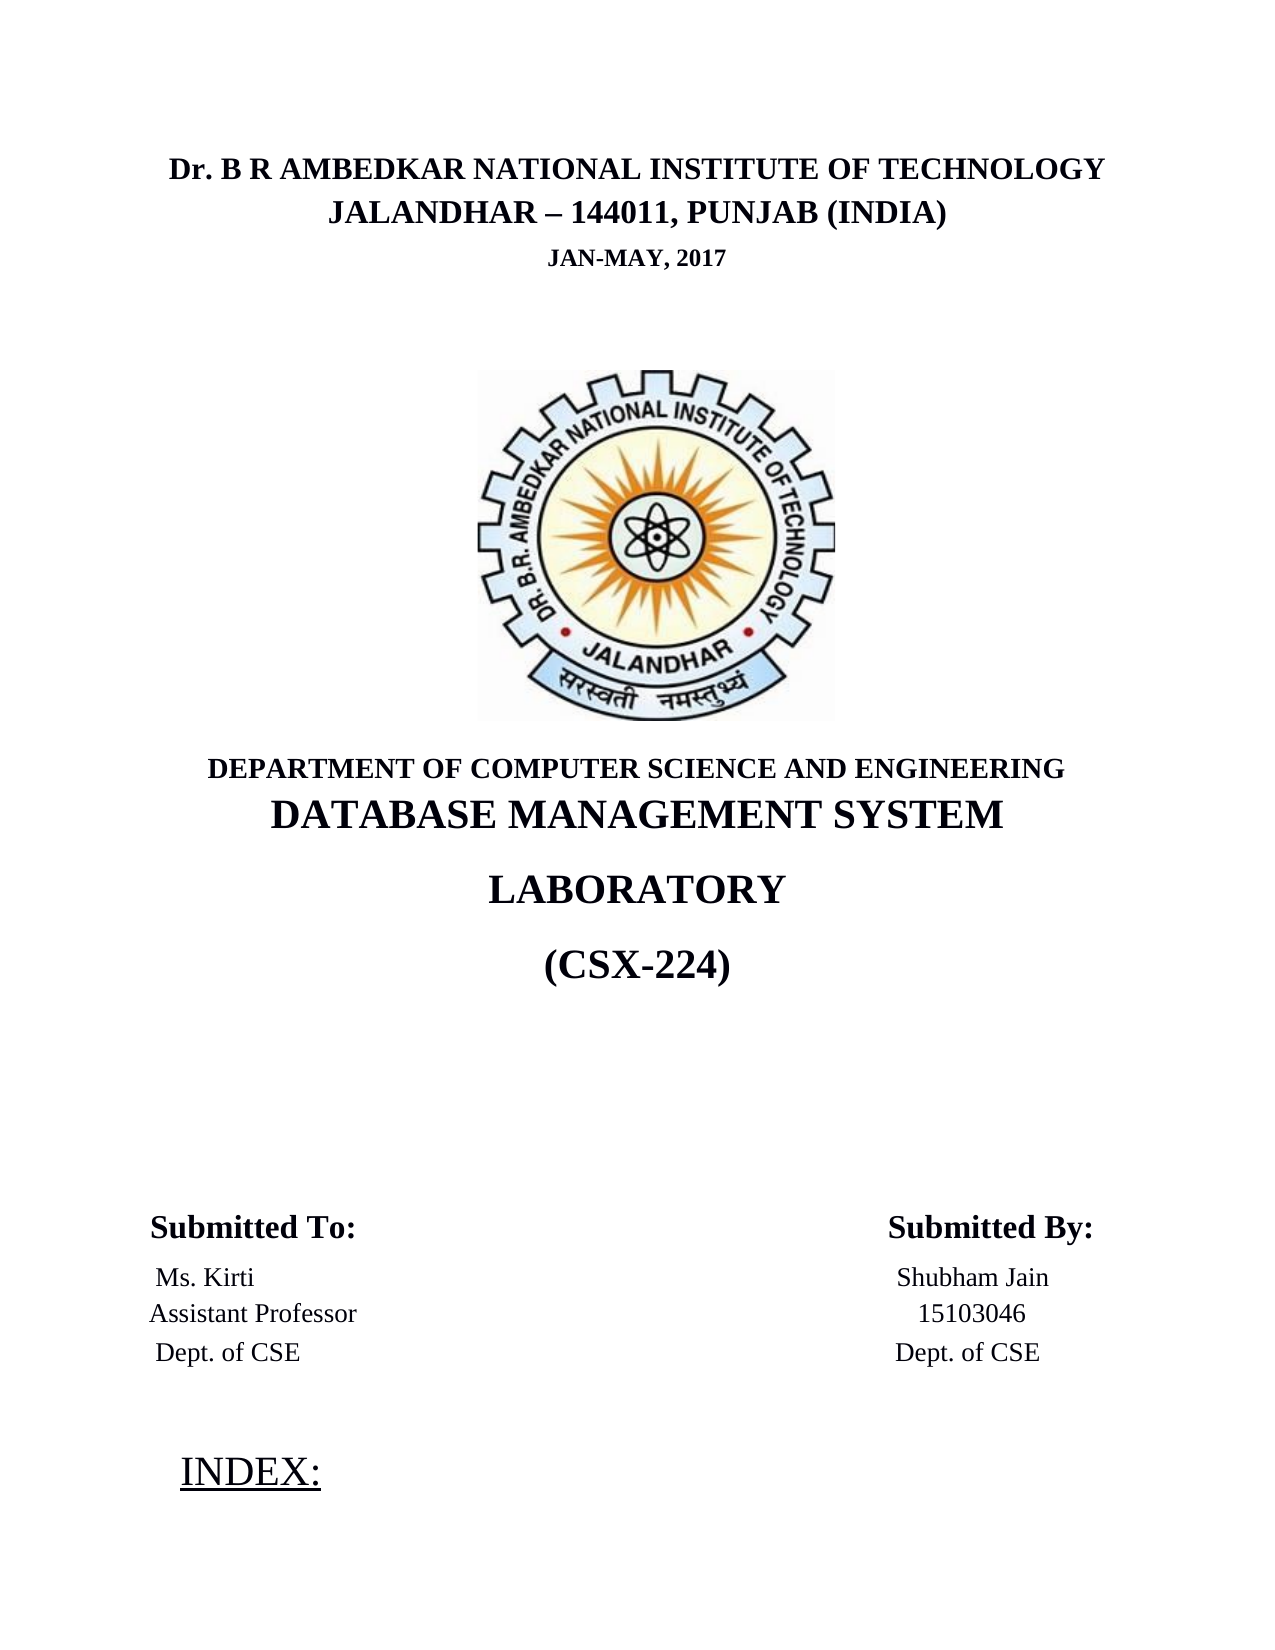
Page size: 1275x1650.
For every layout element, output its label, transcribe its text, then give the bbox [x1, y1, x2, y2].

text JALANDHAR – 144011, PUNJAB (INDIA) [150, 192, 1124, 231]
text LABORATORY [150, 865, 1124, 913]
text JAN-MAY, 2017 [148, 243, 1124, 272]
text Ms. Kirti Shubham Jain [148, 1261, 1124, 1292]
text Dept. of CSE Dept. of CSE [148, 1336, 1124, 1367]
text (CSX-224) [150, 940, 1124, 988]
text DEPARTMENT OF COMPUTER SCIENCE AND ENGINEERING [148, 751, 1124, 784]
text DATABASE MANAGEMENT SYSTEM [150, 789, 1124, 837]
text Assistant Professor 15103046 [148, 1297, 1124, 1328]
text Dr. B R AMBEDKAR NATIONAL INSTITUTE OF TECHNOLOGY [150, 150, 1124, 186]
text Submitted To: Submitted By: [150, 1207, 1124, 1246]
text INDEX: [149, 1447, 1124, 1495]
picture [477, 370, 836, 721]
